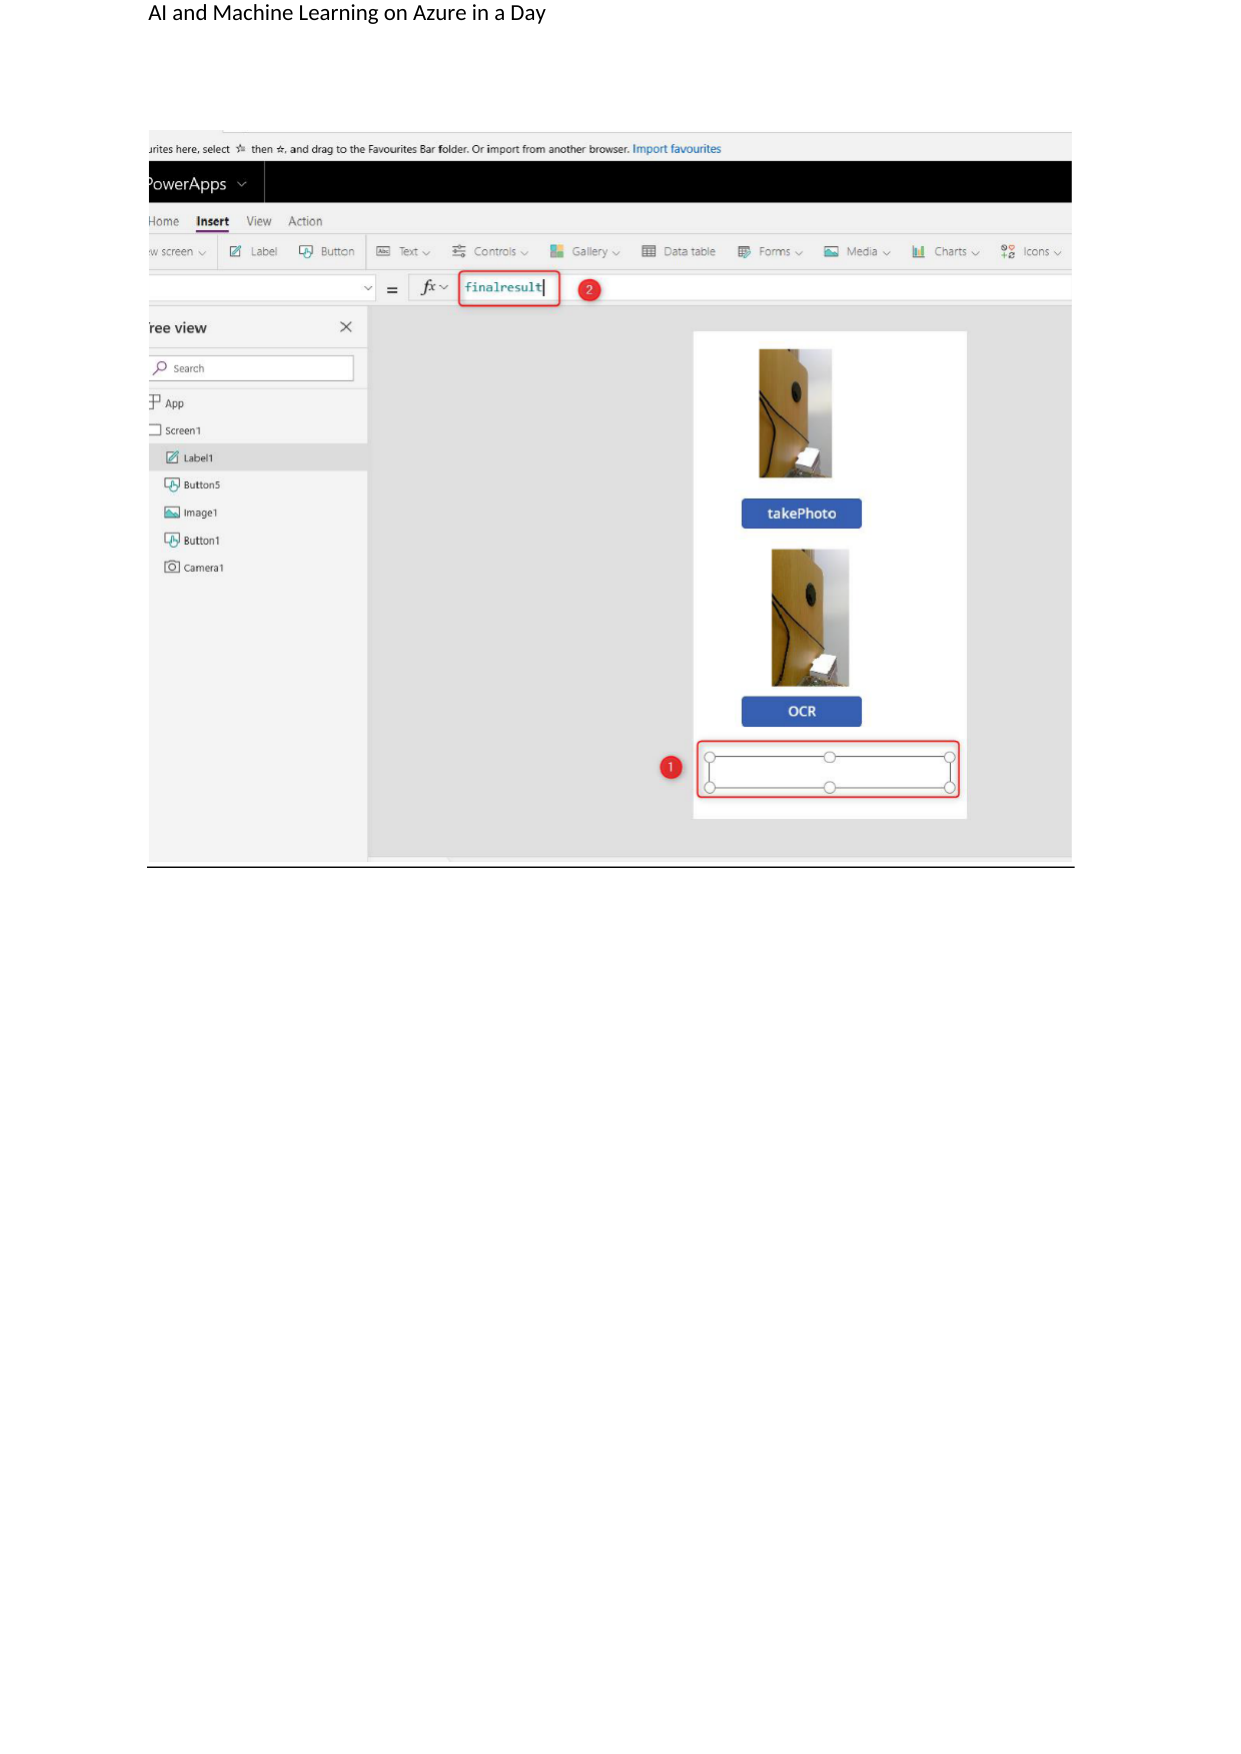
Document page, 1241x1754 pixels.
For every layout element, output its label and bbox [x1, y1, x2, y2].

picture [147, 130, 1075, 868]
